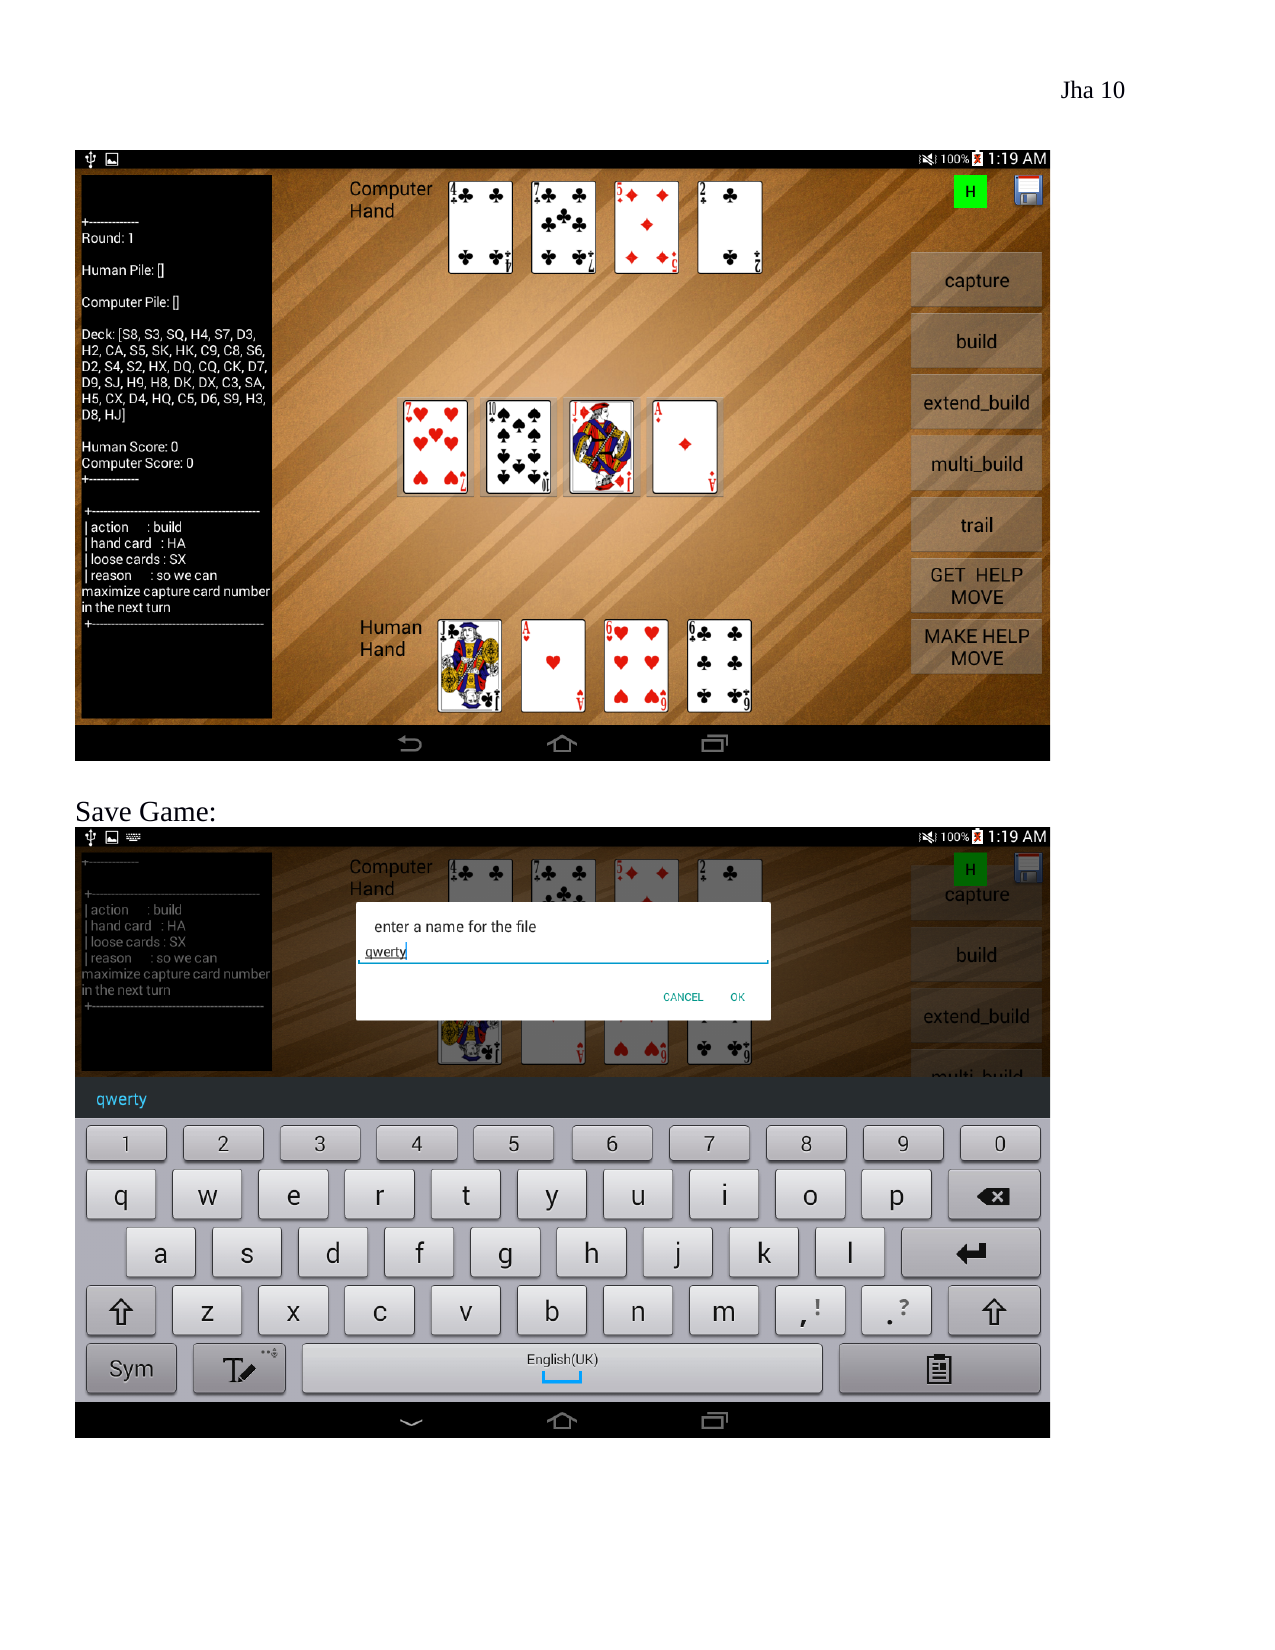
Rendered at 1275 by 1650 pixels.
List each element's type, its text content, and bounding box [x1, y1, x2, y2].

picture [75, 150, 1050, 761]
picture [75, 827, 1050, 1438]
text Save Game: [75, 794, 1125, 827]
